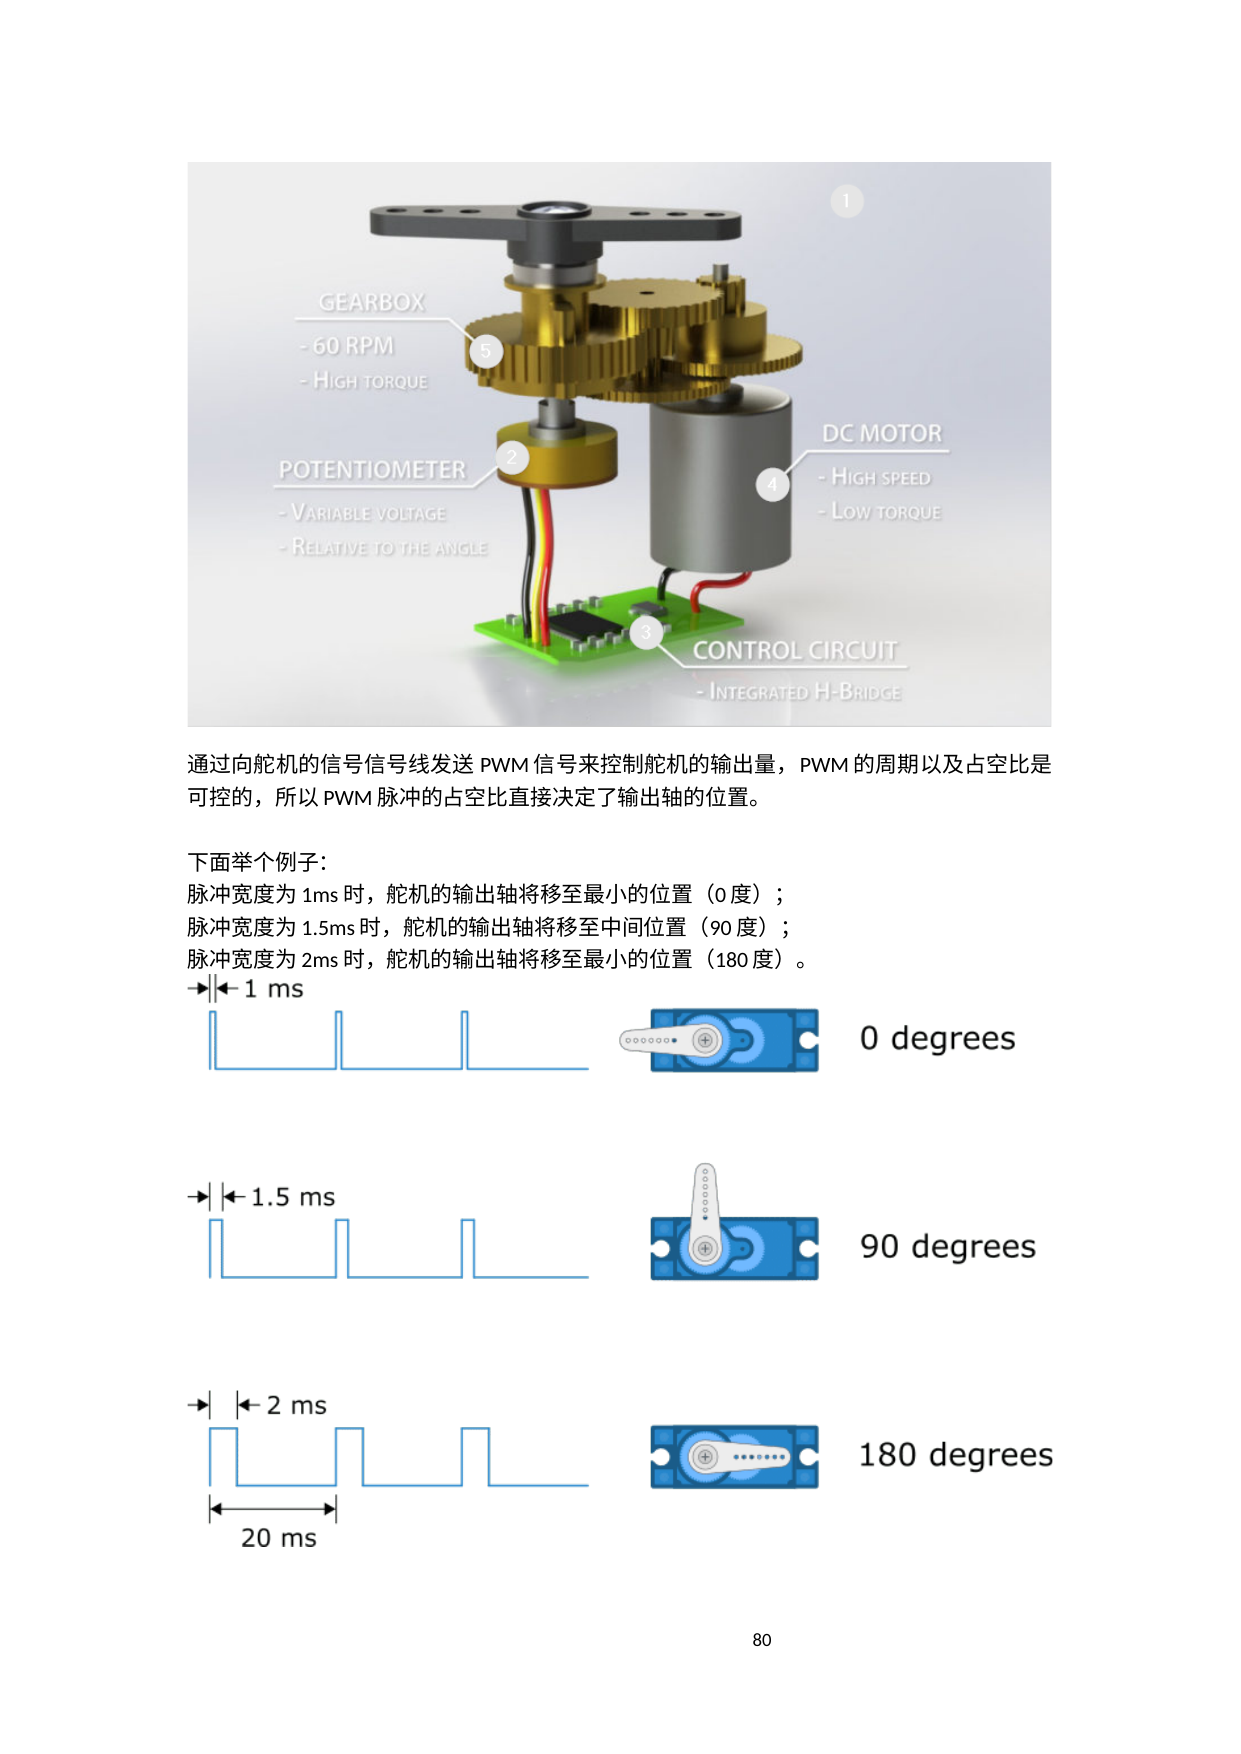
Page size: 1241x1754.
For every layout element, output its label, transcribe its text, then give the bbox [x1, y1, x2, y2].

picture [187, 162, 1052, 727]
text 下面举个例子： [187, 844, 1053, 877]
text 脉冲宽度为2ms时，舵机的输出轴将移至最小的位置（180度）。 [187, 942, 1053, 974]
text 通过向舵机的信号信号线发送PWM信号来控制舵机的输出量，PWM的周期以及占空比是可控的，所以PWM脉冲的占空比直接决定了输出轴的位置。 [187, 747, 1053, 812]
text 脉冲宽度为1ms时，舵机的输出轴将移至最小的位置（0度）； [187, 877, 1053, 909]
picture [187, 974, 1053, 1547]
text 脉冲宽度为1.5ms时，舵机的输出轴将移至中间位置（90度）； [187, 909, 1053, 942]
